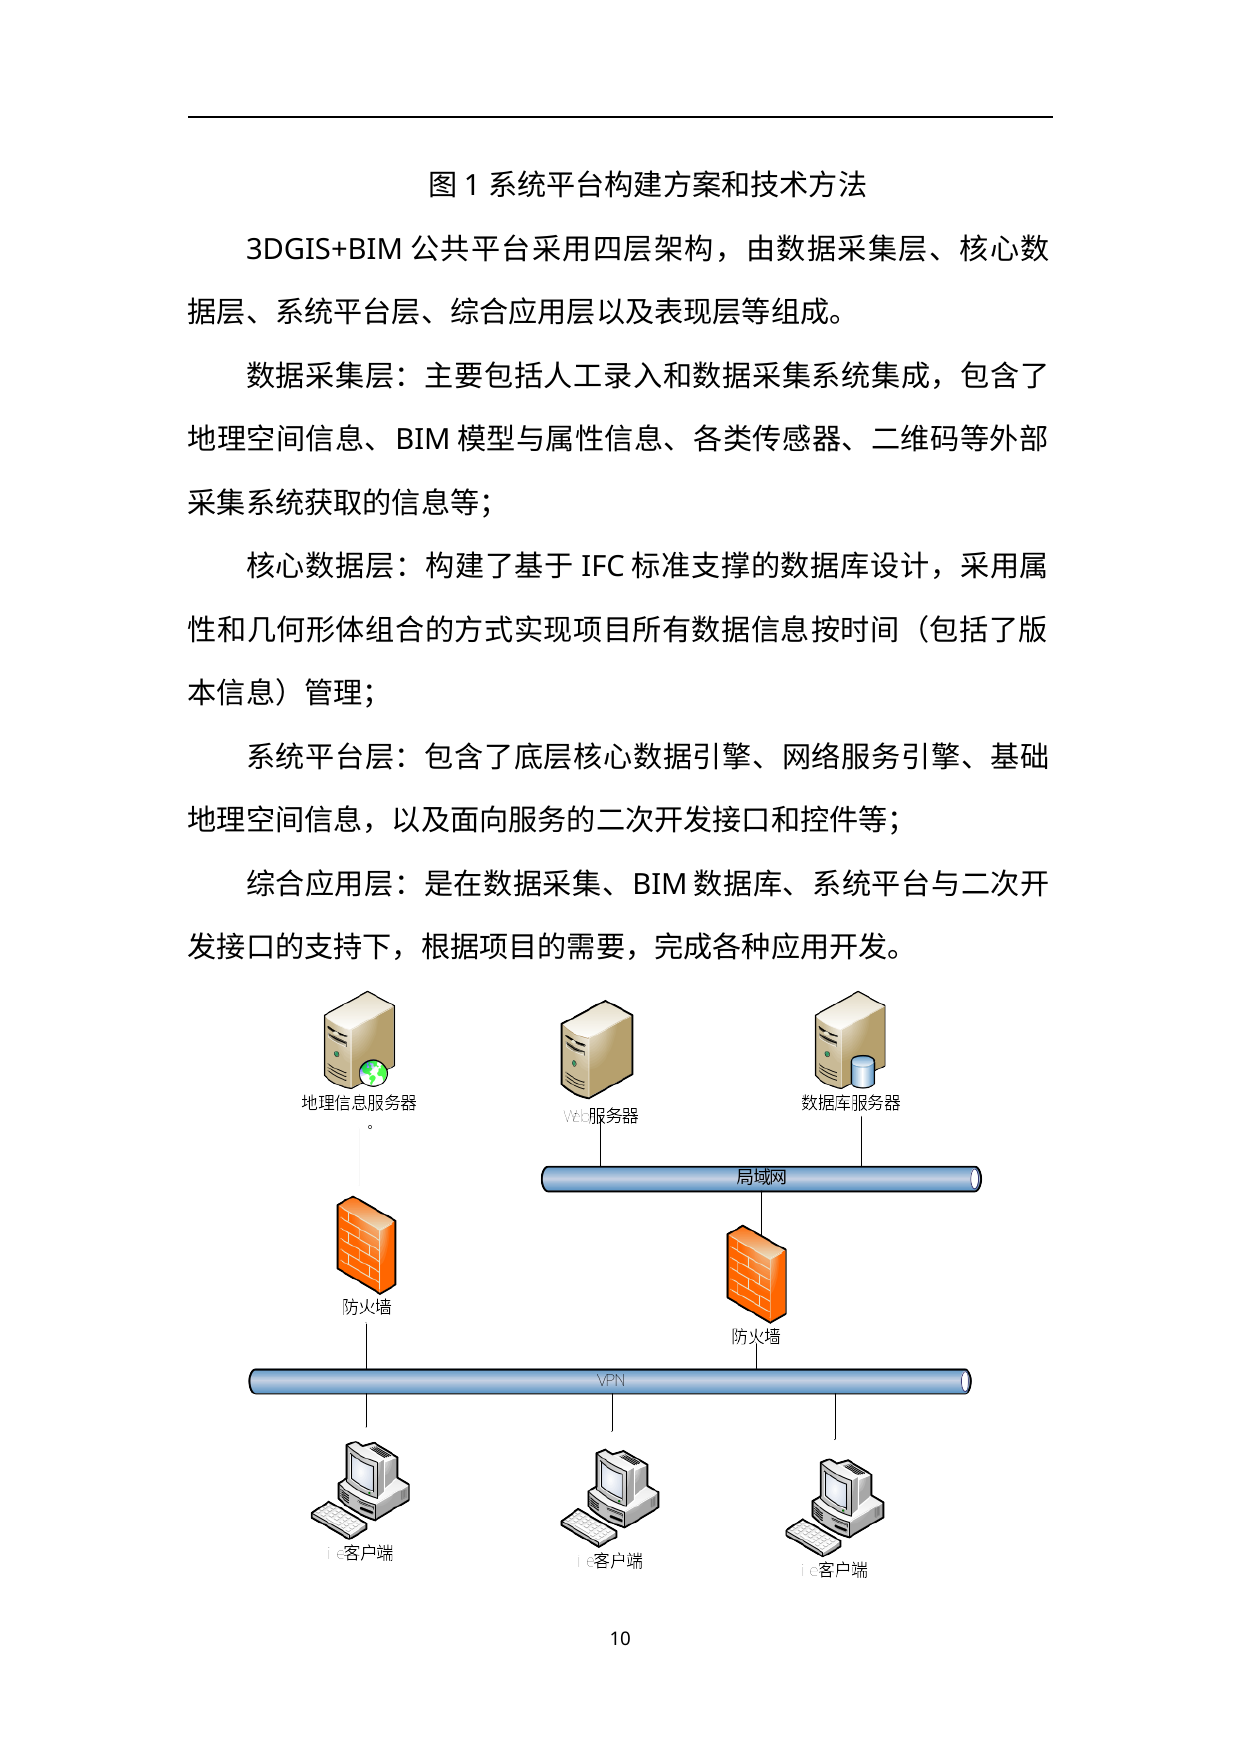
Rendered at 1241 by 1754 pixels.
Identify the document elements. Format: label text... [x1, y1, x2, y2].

text 核心数据层：构建了基于IFC标准支撑的数据库设计，采用属性和几何形体组合的方式实现项目所有数据信息按时间（包括了版本信息）管理； [187, 543, 1050, 712]
text 综合应用层：是在数据采集、BIM数据库、系统平台与二次开发接口的支持下，根据项目的需要，完成各种应用开发。 [187, 860, 1050, 966]
text 数据采集层：主要包括人工录入和数据采集系统集成，包含了地理空间信息、BIM模型与属性信息、各类传感器、二维码等外部采集系统获取的信息等； [187, 352, 1050, 522]
text 系统平台层：包含了底层核心数据引擎、网络服务引擎、基础地理空间信息，以及面向服务的二次开发接口和控件等； [187, 733, 1050, 839]
text 3DGIS+BIM公共平台采用四层架构，由数据采集层、核心数据层、系统平台层、综合应用层以及表现层等组成。 [187, 226, 1050, 331]
text 图1 系统平台构建方案和技术方法 [187, 162, 1050, 204]
